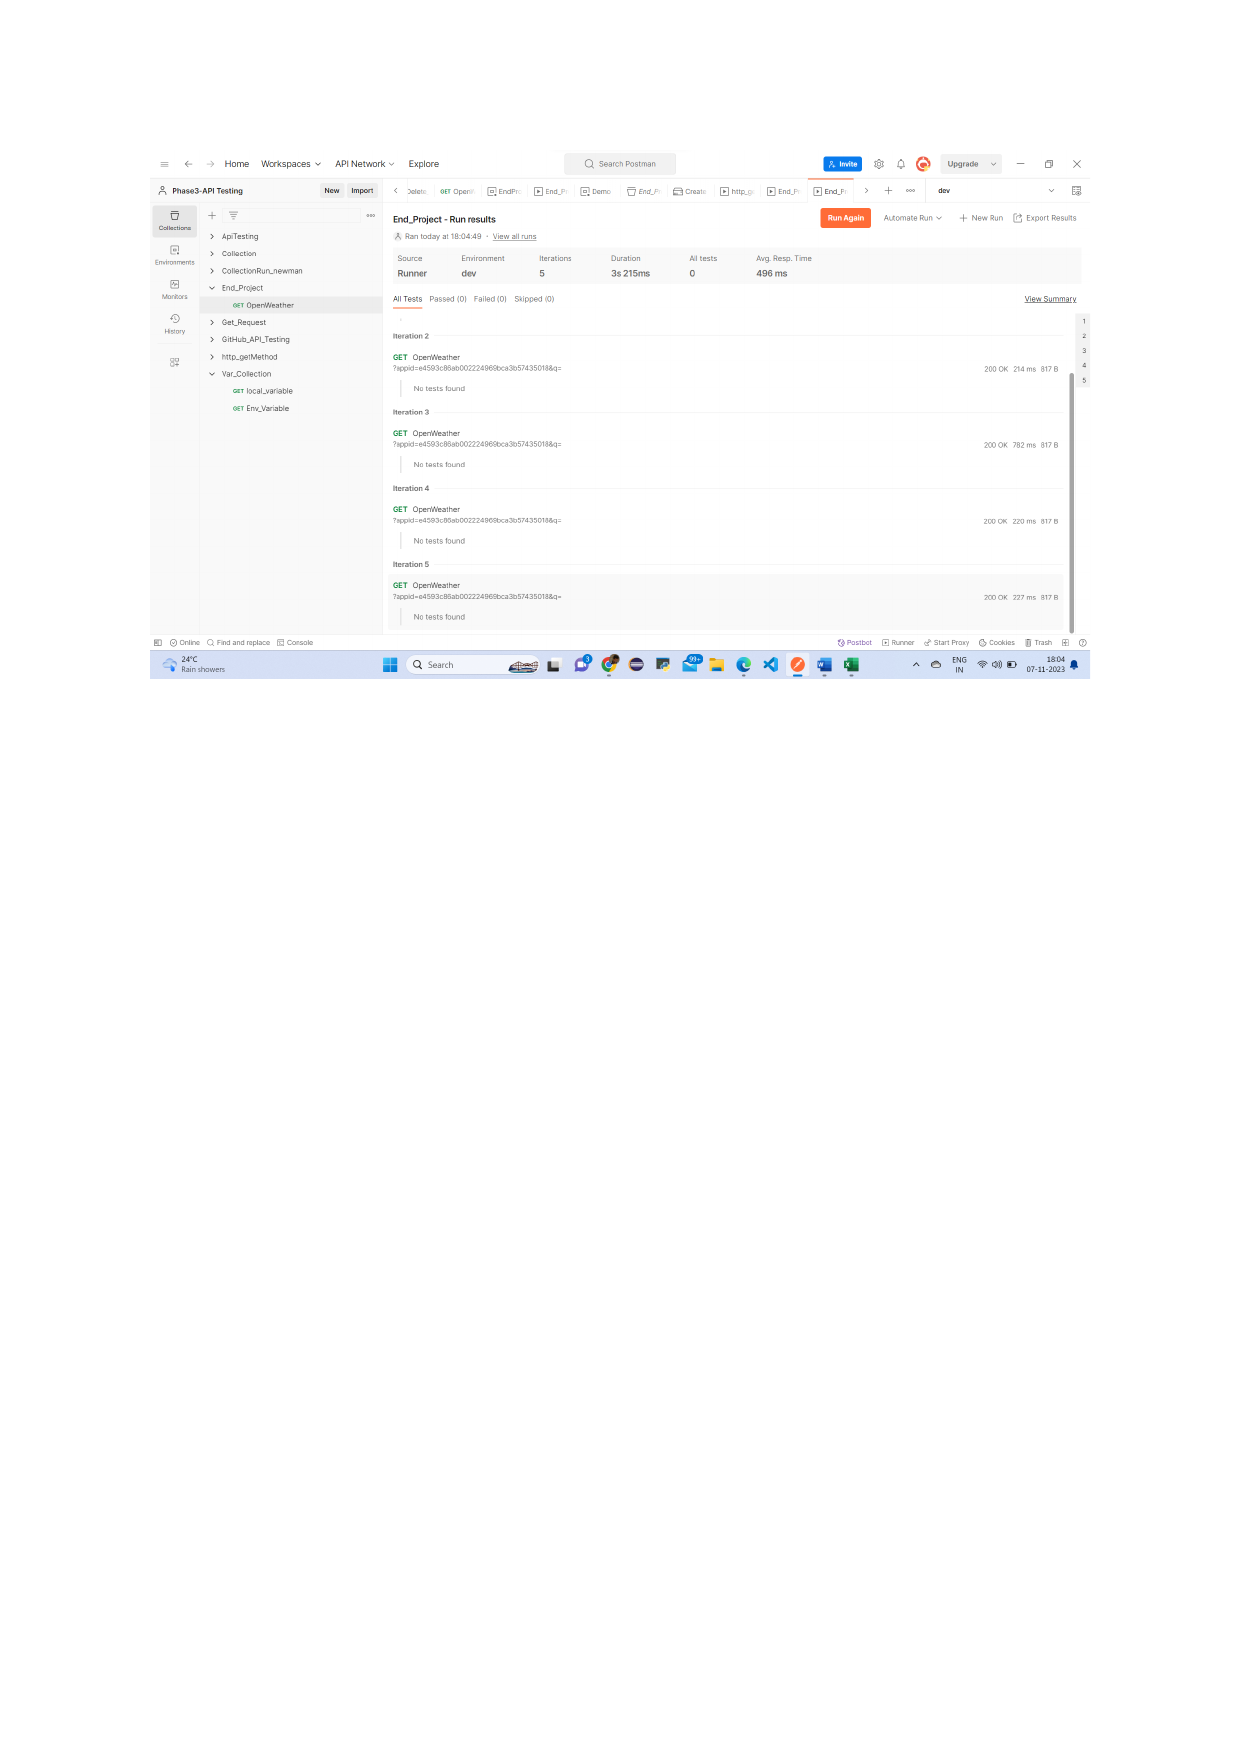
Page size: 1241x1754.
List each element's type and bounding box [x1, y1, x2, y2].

picture [150, 150, 1091, 679]
